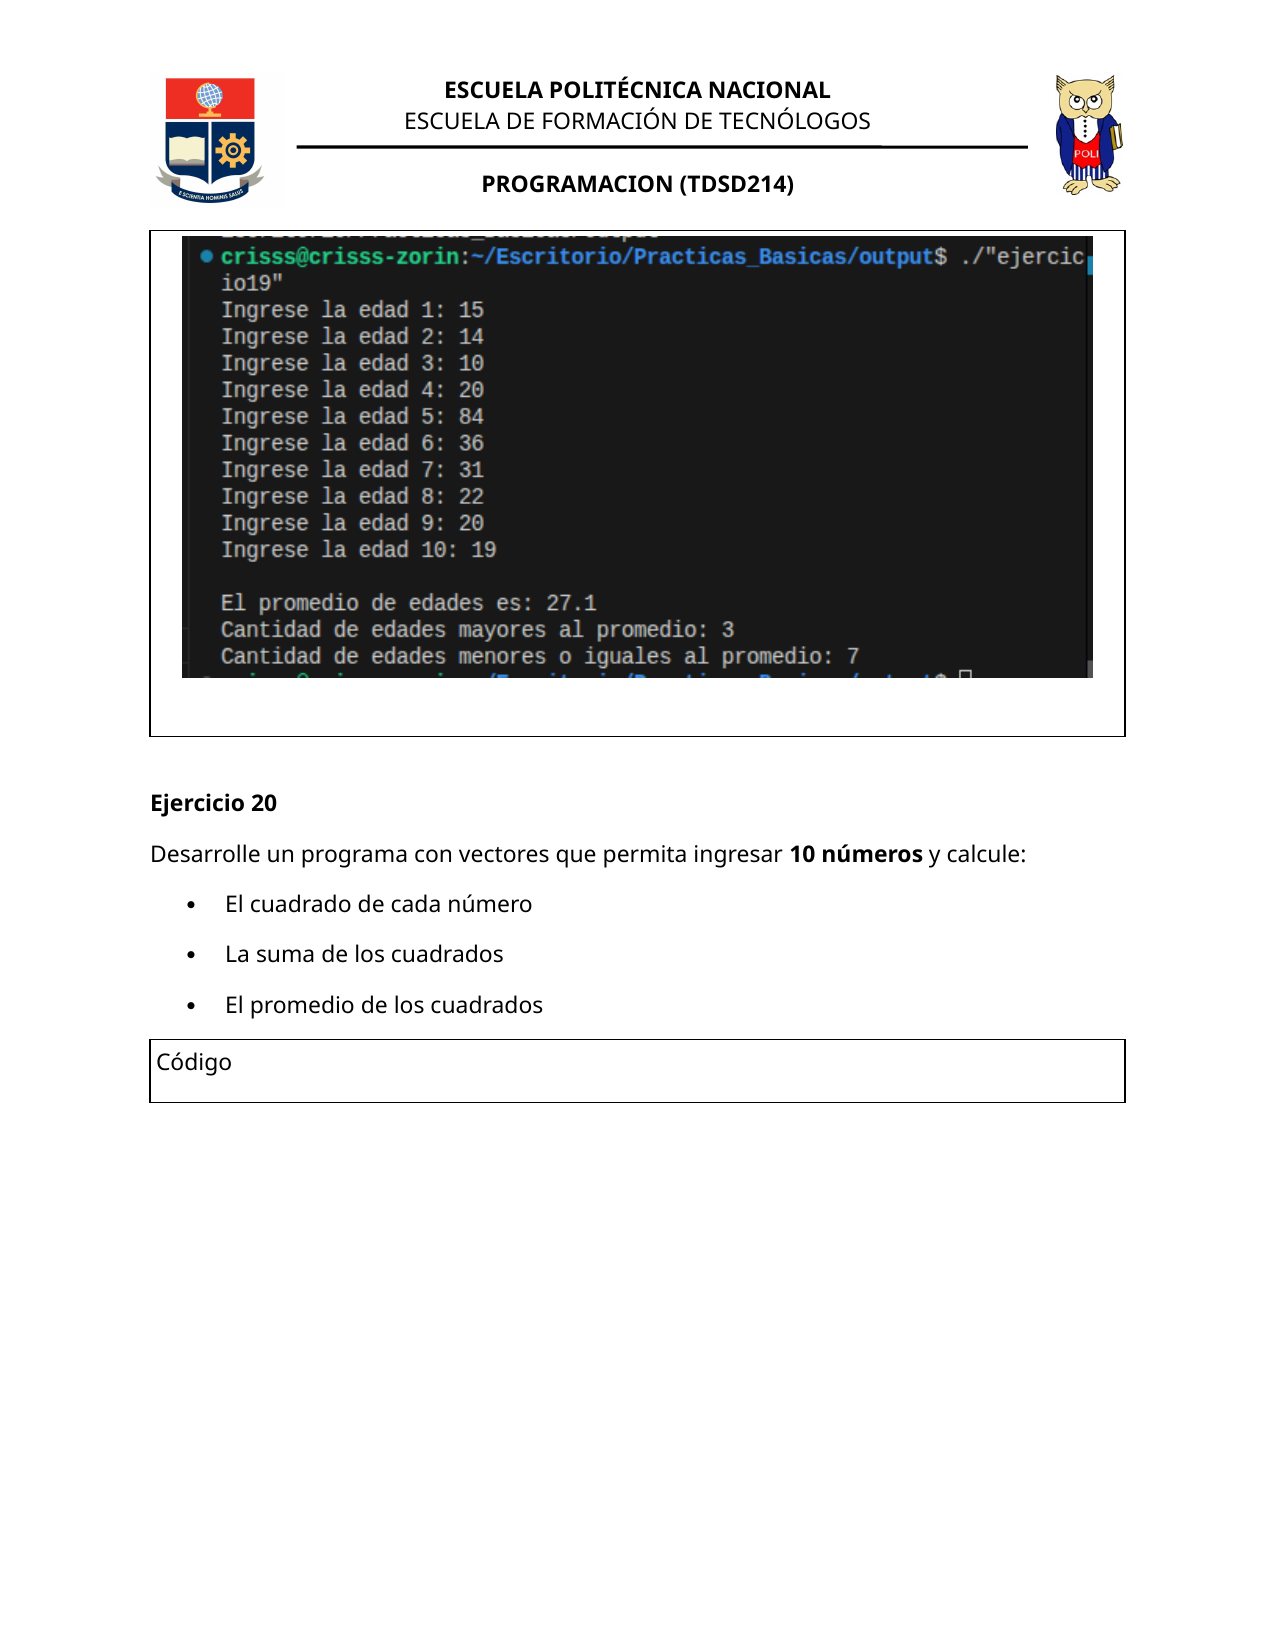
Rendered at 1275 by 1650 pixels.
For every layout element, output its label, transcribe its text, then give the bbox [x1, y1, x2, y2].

text Desarrolle un programa con vectores que permita ingresar 10 números y calcule: [150, 838, 1125, 869]
table_header Código [151, 1040, 1124, 1102]
list El promedio de los cuadrados [187, 989, 1125, 1020]
list La suma de los cuadrados [187, 938, 1125, 970]
table_cell [151, 231, 1124, 736]
text Ejercicio 20 [150, 787, 1125, 818]
picture [1054, 73, 1124, 196]
list El cuadrado de cada número [187, 888, 1125, 919]
picture [182, 236, 1093, 678]
picture [149, 73, 284, 208]
